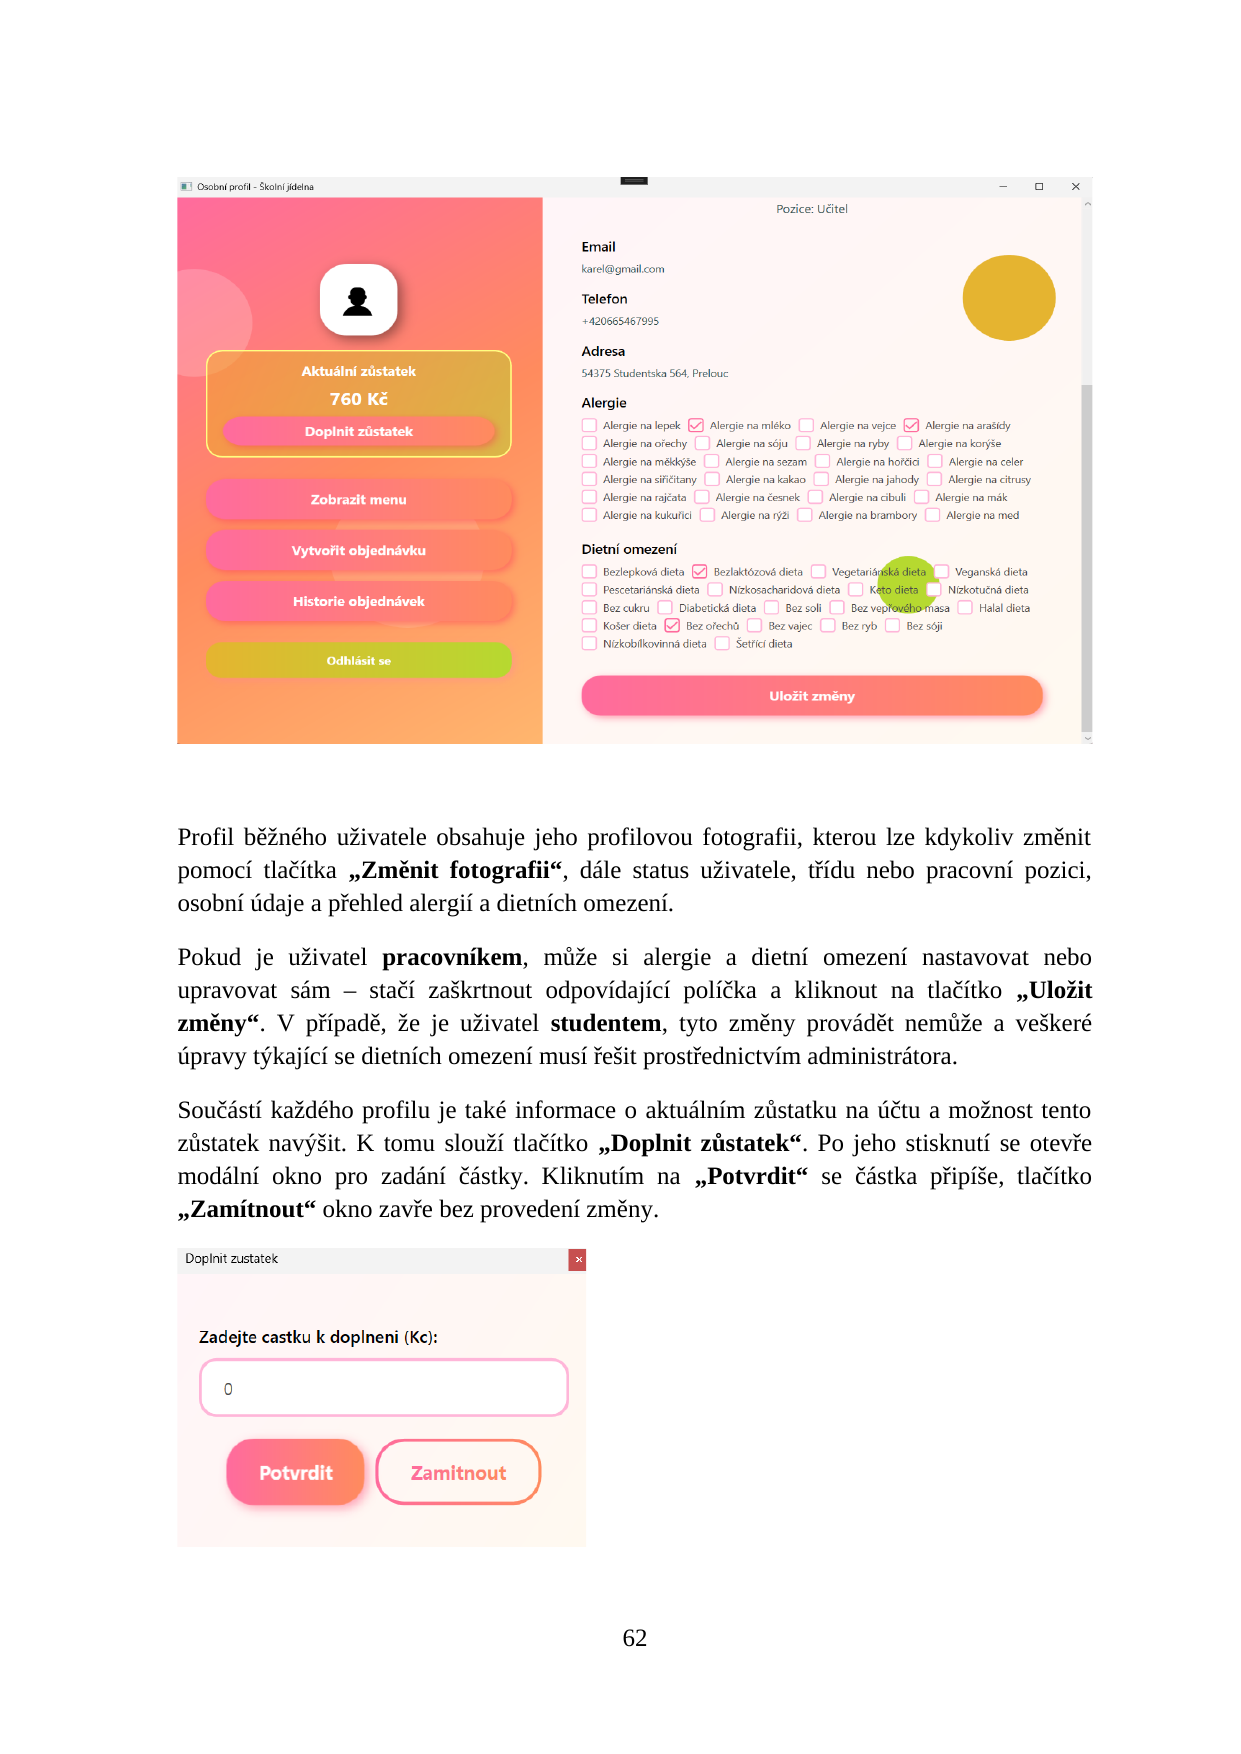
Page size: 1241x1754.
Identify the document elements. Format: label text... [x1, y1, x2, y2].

text Součástí každého profilu je také informace o aktuálním zůstatku na účtu a možnost tento zůstatek navýšit. K tomu slouží tlačítko „Doplnit zůstatek“. Po jeho stisknutí se otevře modální okno pro zadání částky. Kliknutím na „Potvrdit“ se částka připíše, tlačítko „Zamítnout“ okno zavře bez provedení změny. [177, 1095, 1092, 1223]
text Pokud je uživatel pracovníkem, může si alergie a dietní omezení nastavovat nebo upravovat sám – stačí zaškrtnout odpovídající políčka a kliknout na tlačítko „Uložit změny“. V případě, že je uživatel studentem, tyto změny provádět nemůže a veškeré úpravy týkající se dietních omezení musí řešit prostřednictvím administrátora. [177, 942, 1092, 1070]
text Profil běžného uživatele obsahuje jeho profilovou fotografii, kterou lze kdykoliv změnit pomocí tlačítka „Změnit fotografii“, dále status uživatele, třídu nebo pracovní pozici, osobní údaje a přehled alergií a dietních omezení. [177, 822, 1092, 917]
picture [177, 177, 1093, 744]
picture [177, 1248, 587, 1547]
